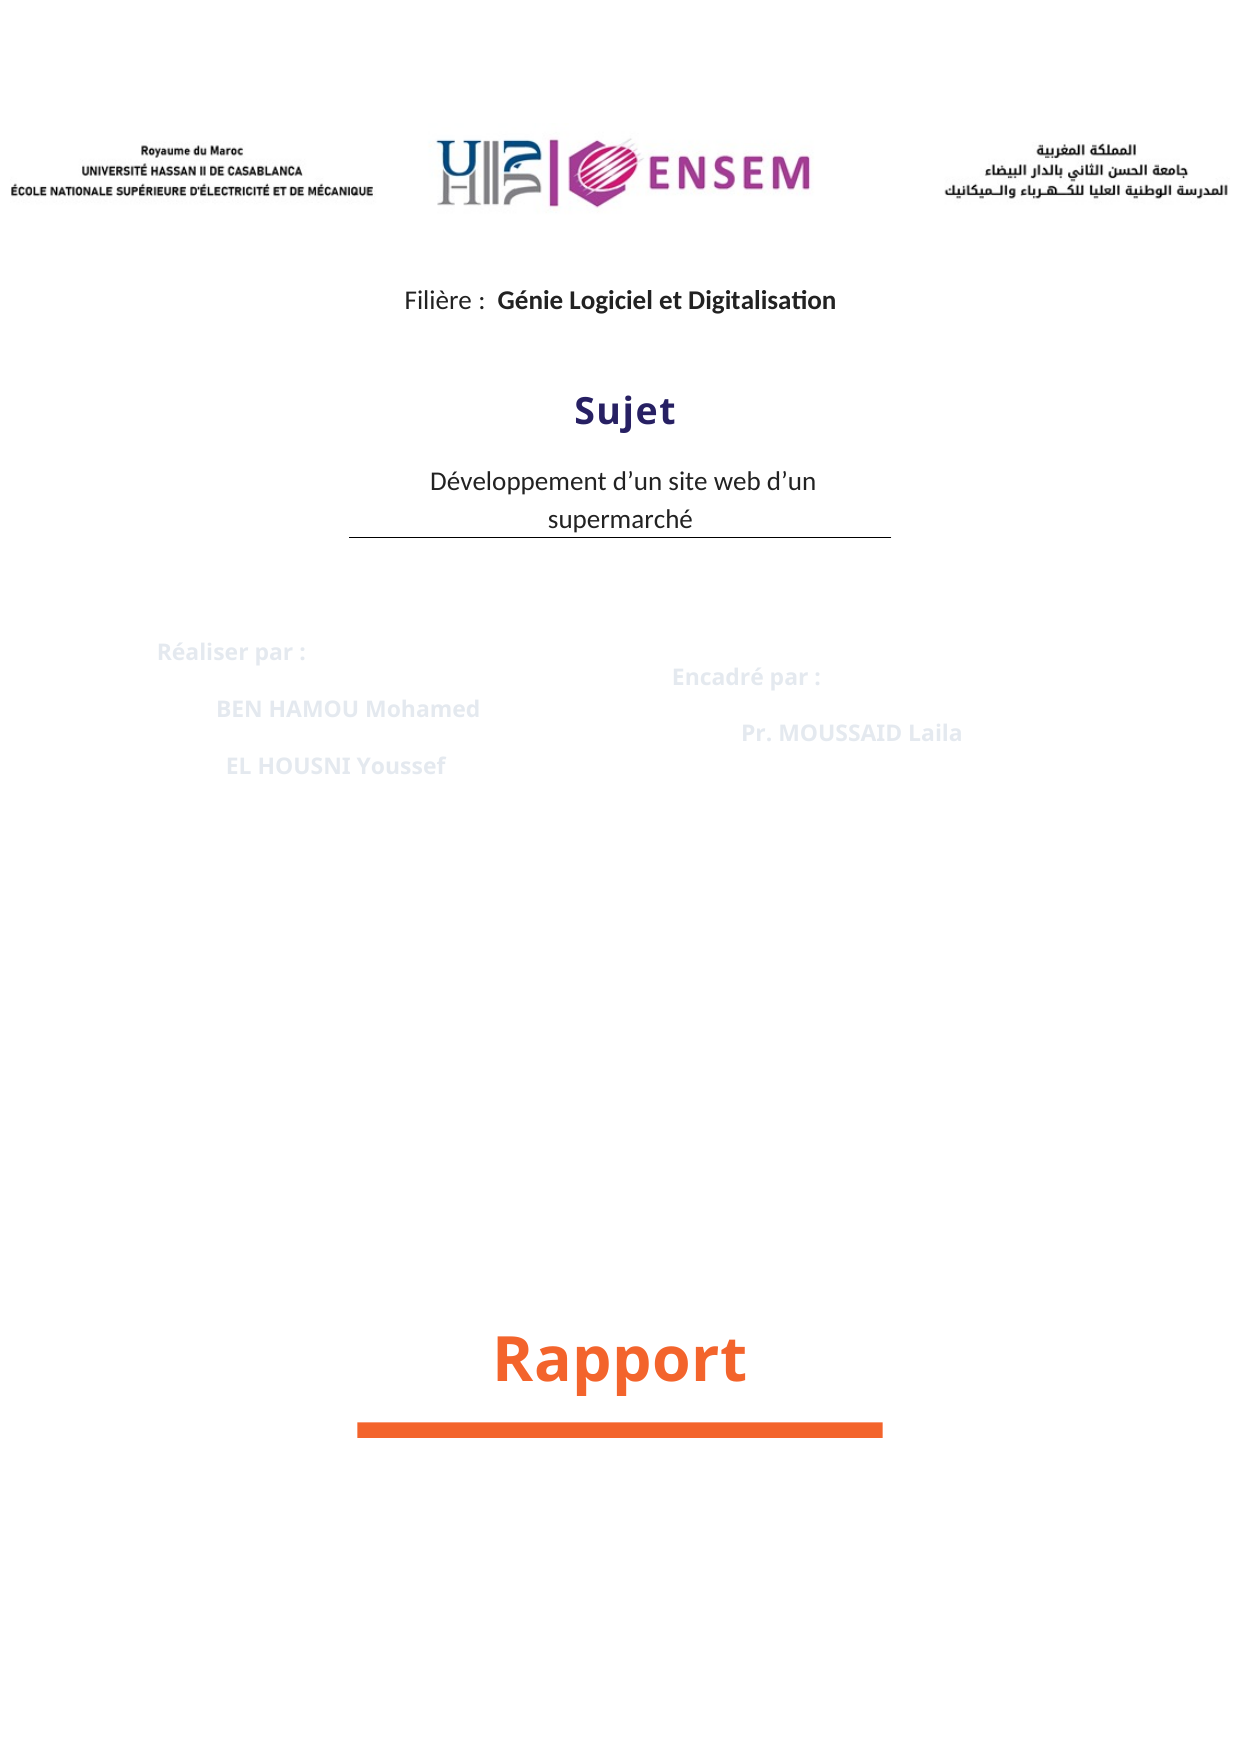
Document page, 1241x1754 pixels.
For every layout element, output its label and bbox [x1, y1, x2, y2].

picture [9, 123, 1230, 222]
